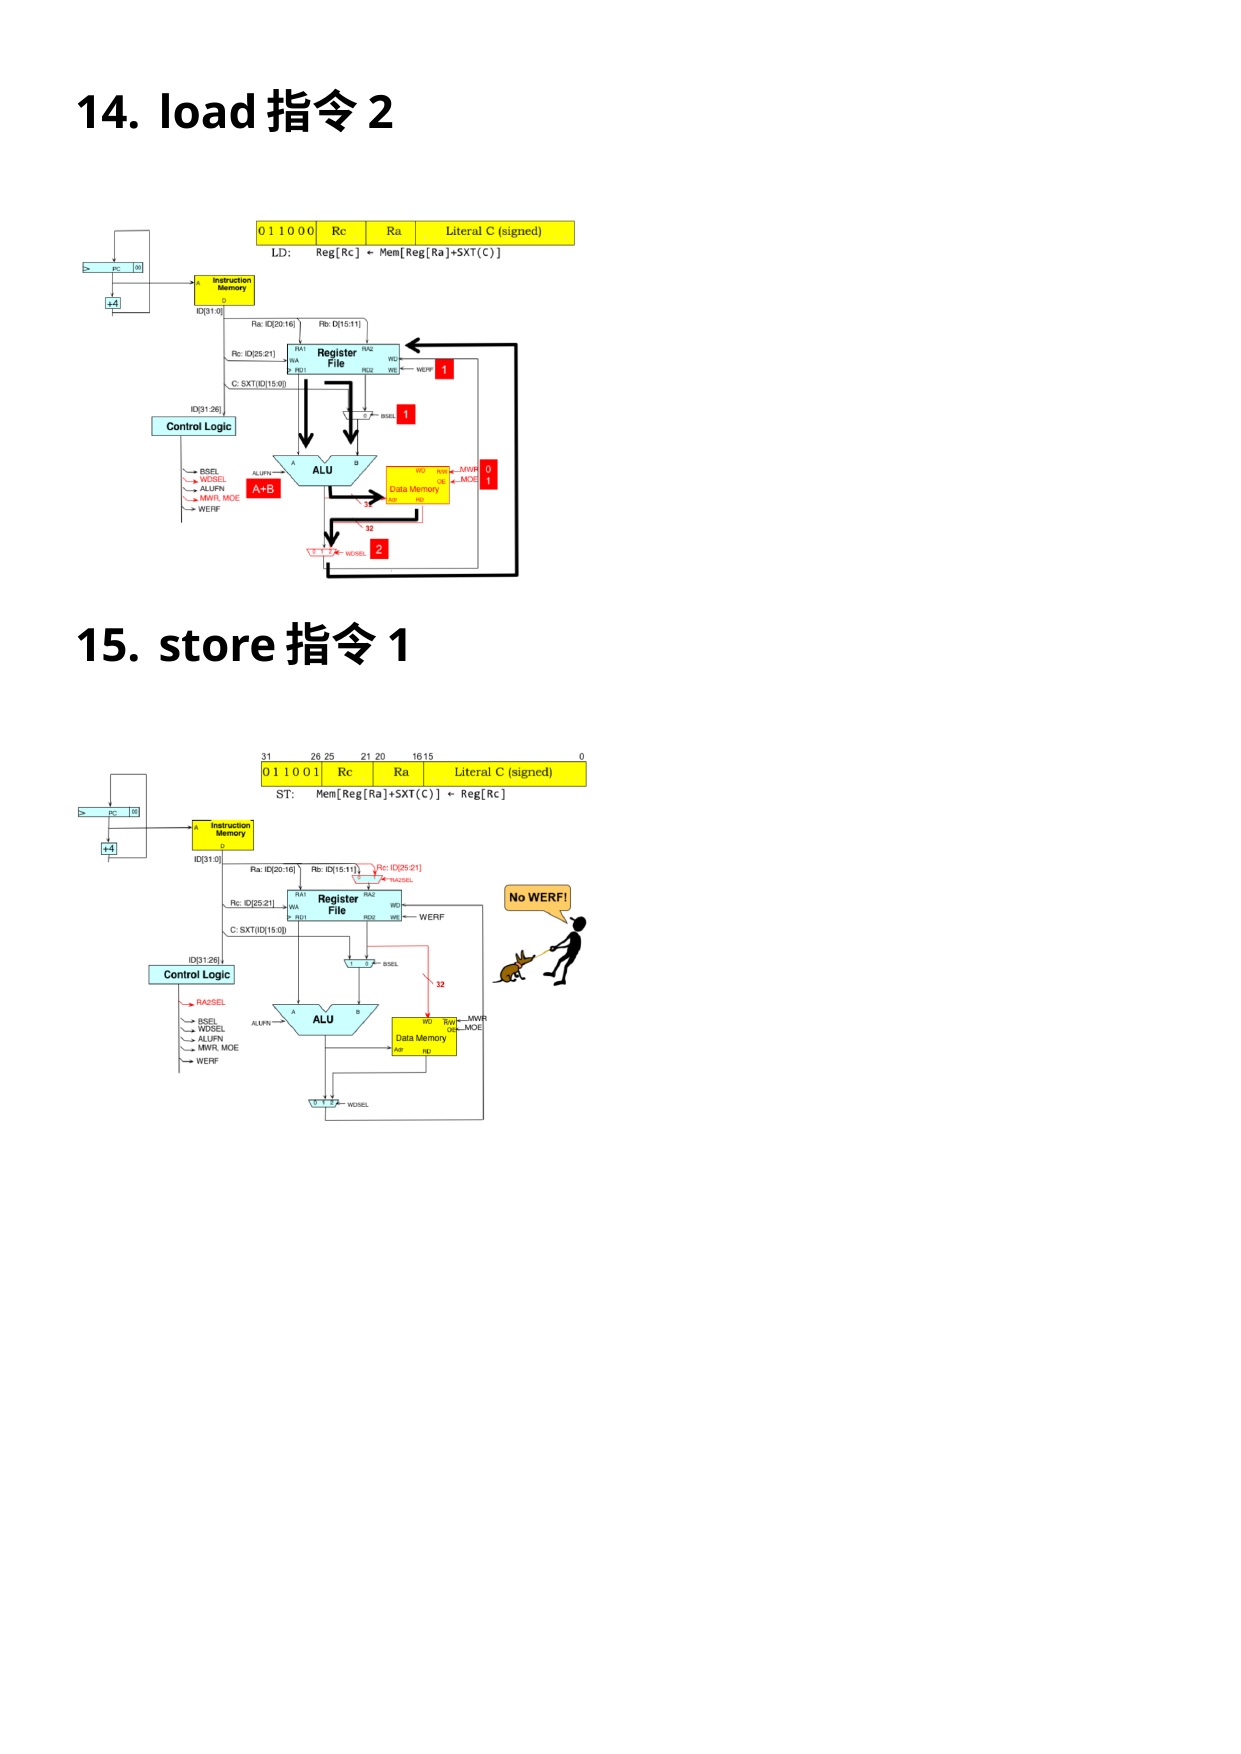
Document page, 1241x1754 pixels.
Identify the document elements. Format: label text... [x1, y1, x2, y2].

picture [75, 217, 578, 581]
subtitle load指令2 [75, 75, 1165, 142]
subtitle store指令1 [75, 608, 1165, 675]
picture [75, 750, 588, 1124]
